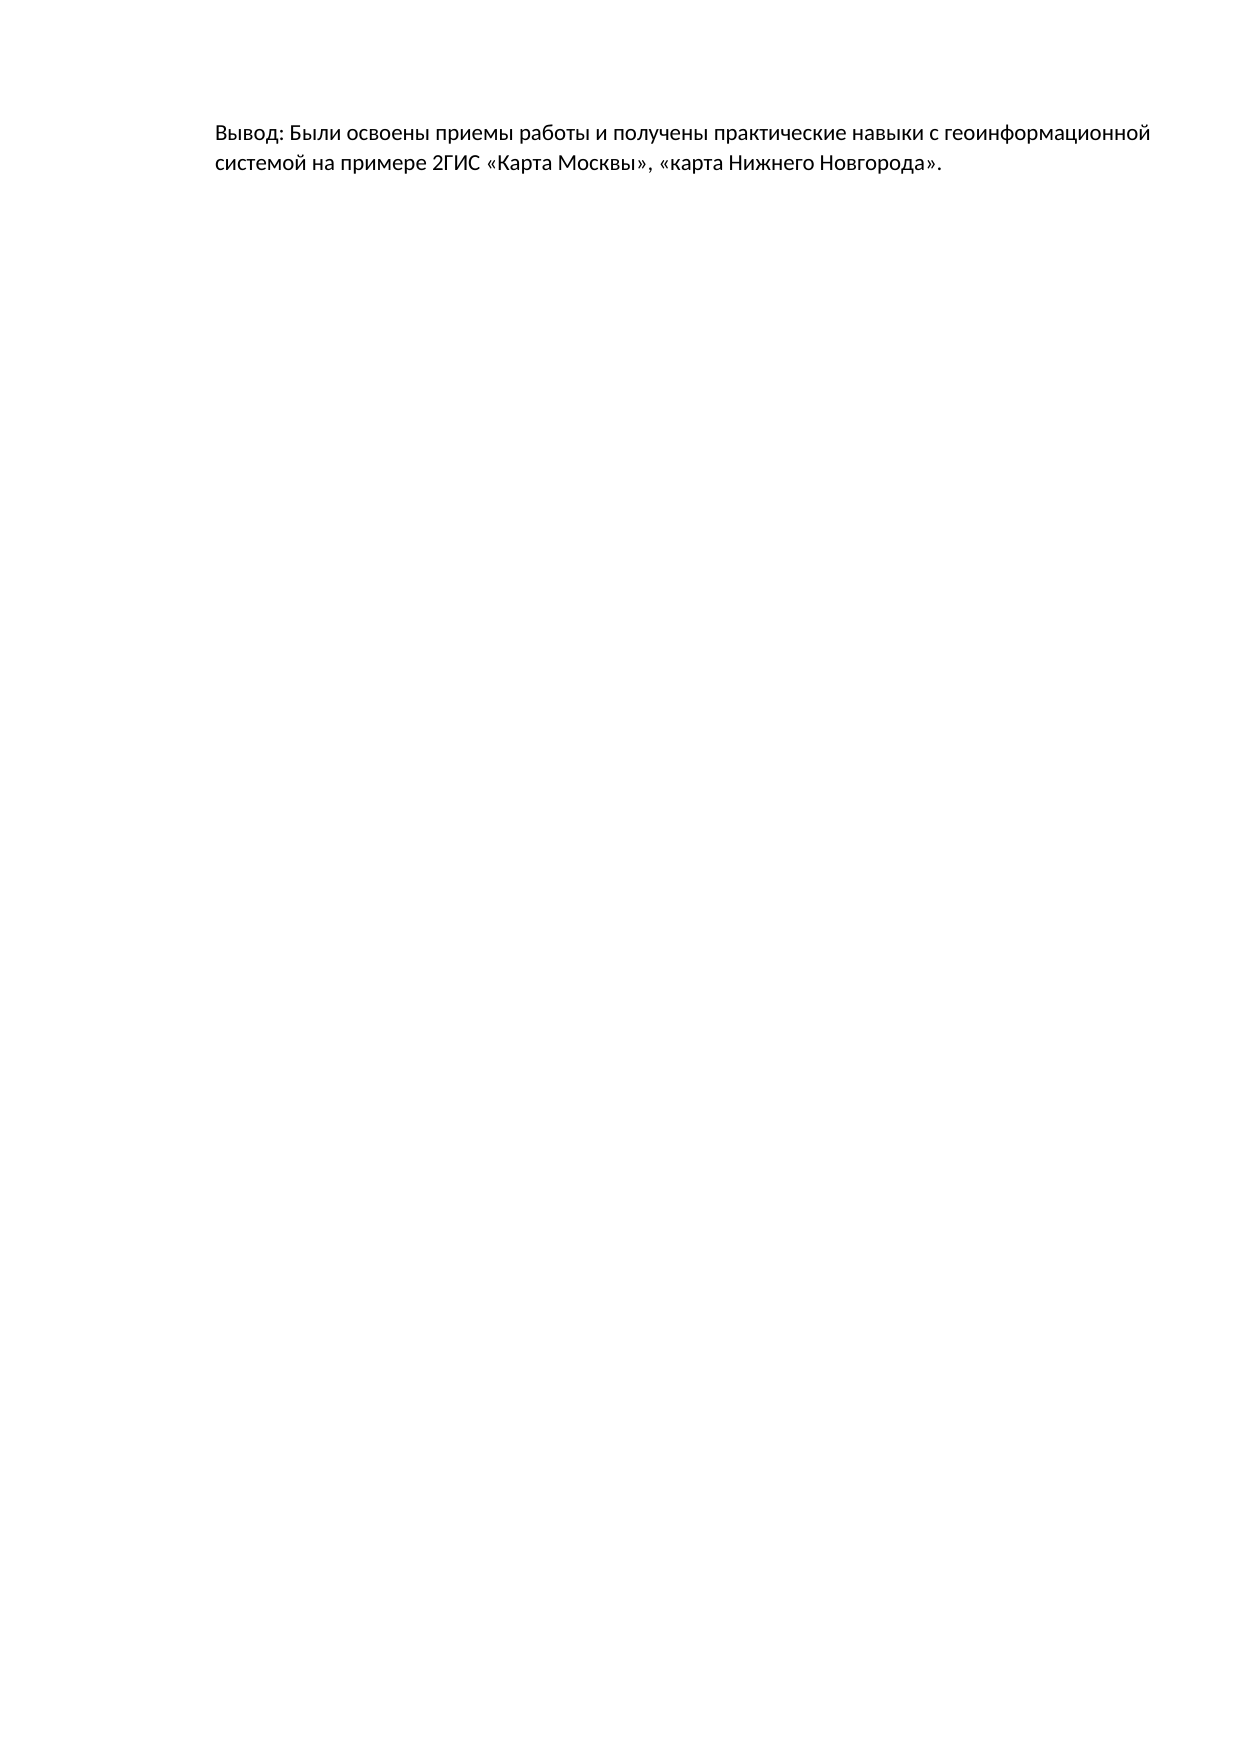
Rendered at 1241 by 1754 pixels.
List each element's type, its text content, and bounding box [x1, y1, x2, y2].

text Вывод: Были освоены приемы работы и получены практические навыки с геоинформационной системой на примере 2ГИС «Карта Москвы», «карта Нижнего Новгорода». [215, 118, 1152, 176]
